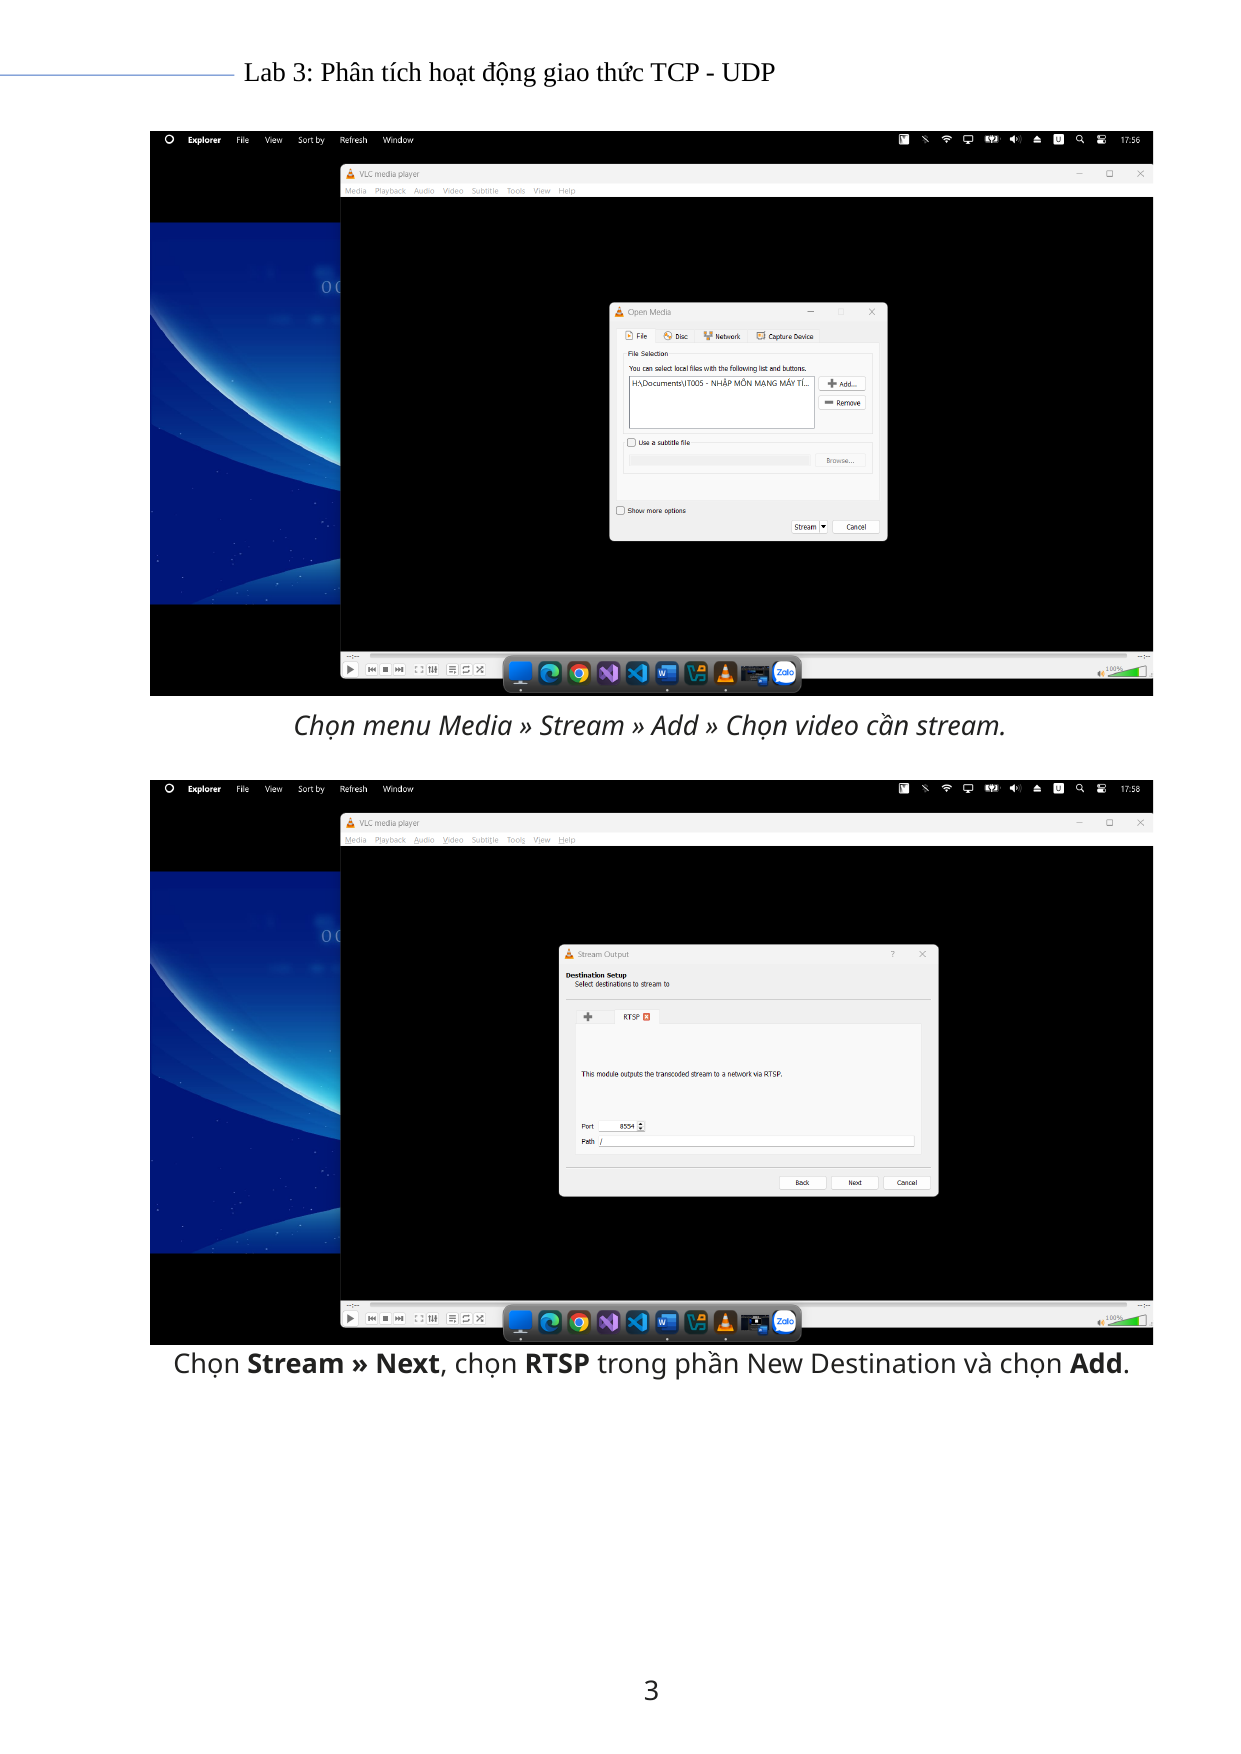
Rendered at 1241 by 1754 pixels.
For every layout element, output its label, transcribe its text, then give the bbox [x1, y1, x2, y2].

text Chọn Stream » Next, chọn RTSP trong phần New Destination và chọn Add. [150, 1345, 1153, 1381]
picture [150, 780, 1154, 1345]
picture [150, 131, 1154, 696]
text Chọn menu Media » Stream » Add » Chọn video cần stream. [150, 707, 1153, 743]
